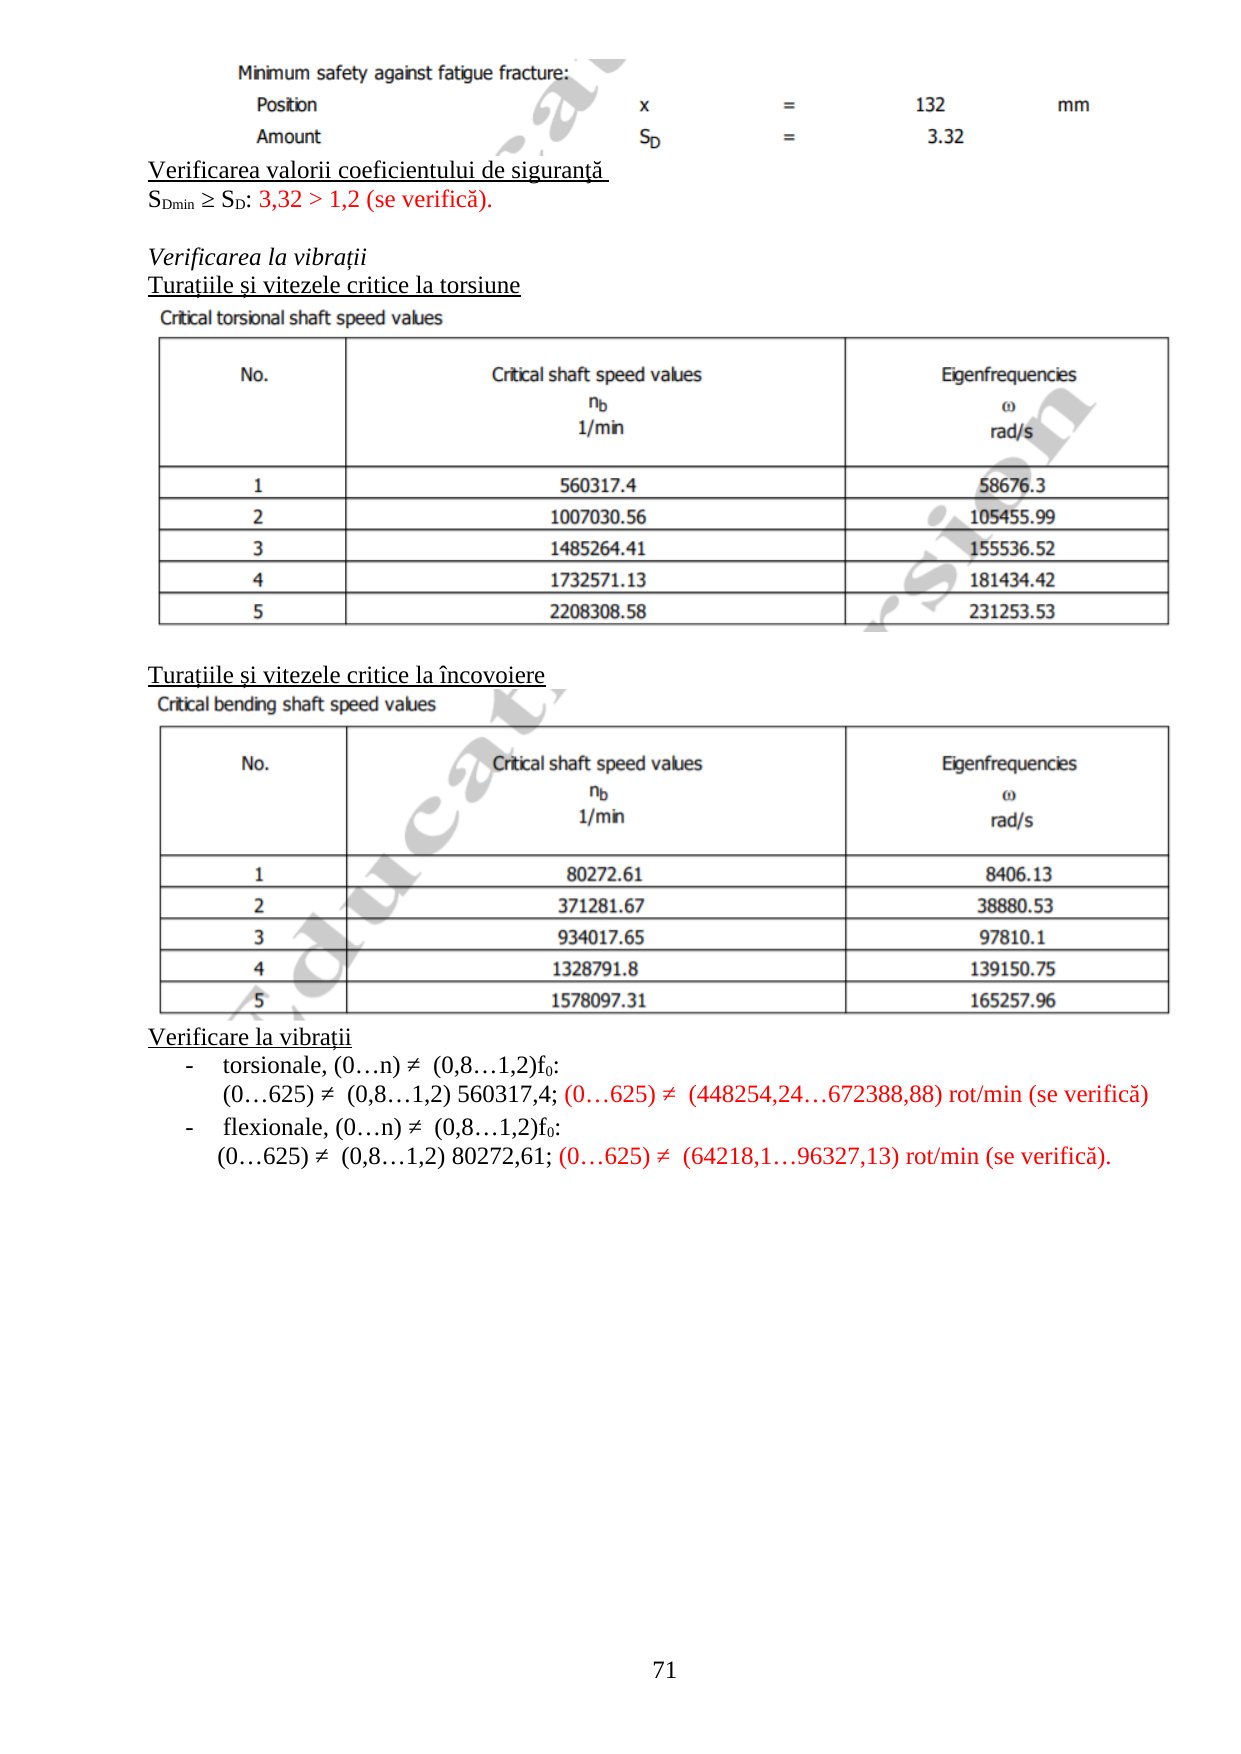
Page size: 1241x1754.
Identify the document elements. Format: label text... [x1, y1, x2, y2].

text Verificare la vibrații [148, 1022, 1181, 1050]
text Turațiile și vitezele critice la torsiune [148, 270, 1181, 299]
picture [151, 689, 1178, 1022]
list (0…625) ≠ (0,8…1,2) 560317,4; (0…625) ≠ (448254,24…672388,88) rot/min (se verifică) [223, 1079, 1181, 1108]
text SDmin ≥ SD: 3,32 > 1,2 (se verifică). [148, 184, 1181, 213]
picture [229, 59, 1100, 156]
list torsionale, (0…n) ≠ (0,8…1,2)f0: [185, 1050, 1181, 1079]
text (0…625) ≠ (0,8…1,2) 80272,61; (0…625) ≠ (64218,1…96327,13) rot/min (se verifică). [148, 1141, 1181, 1169]
list flexionale, (0…n) ≠ (0,8…1,2)f0: [185, 1112, 1181, 1141]
text Turațiile și vitezele critice la încovoiere [148, 660, 1181, 689]
picture [155, 299, 1174, 632]
text Verificarea la vibrații [148, 242, 1181, 270]
text Verificarea valorii coeficientului de siguranţă [148, 155, 1181, 184]
